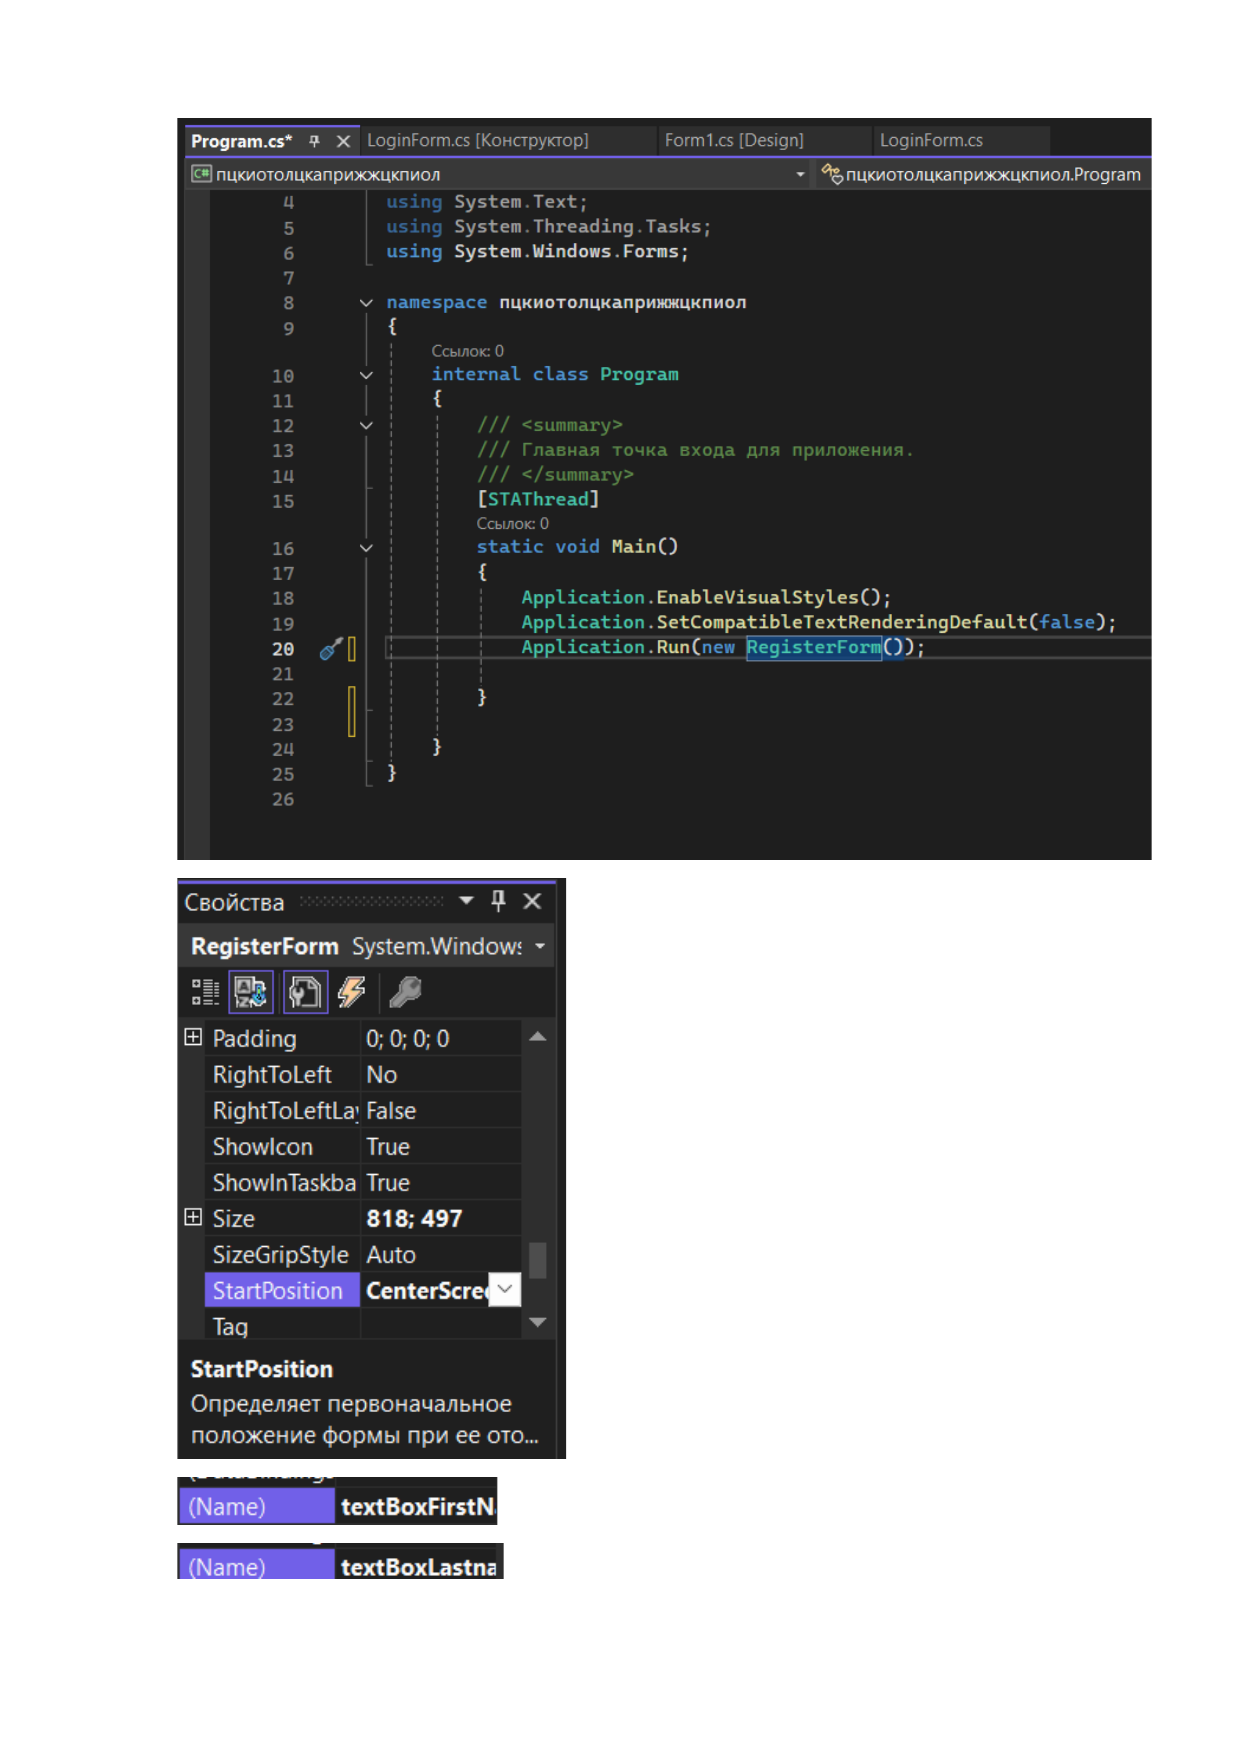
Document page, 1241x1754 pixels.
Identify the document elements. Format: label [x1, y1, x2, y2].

picture [177, 1477, 498, 1525]
picture [177, 118, 1152, 860]
picture [177, 878, 567, 1459]
picture [177, 1543, 504, 1579]
